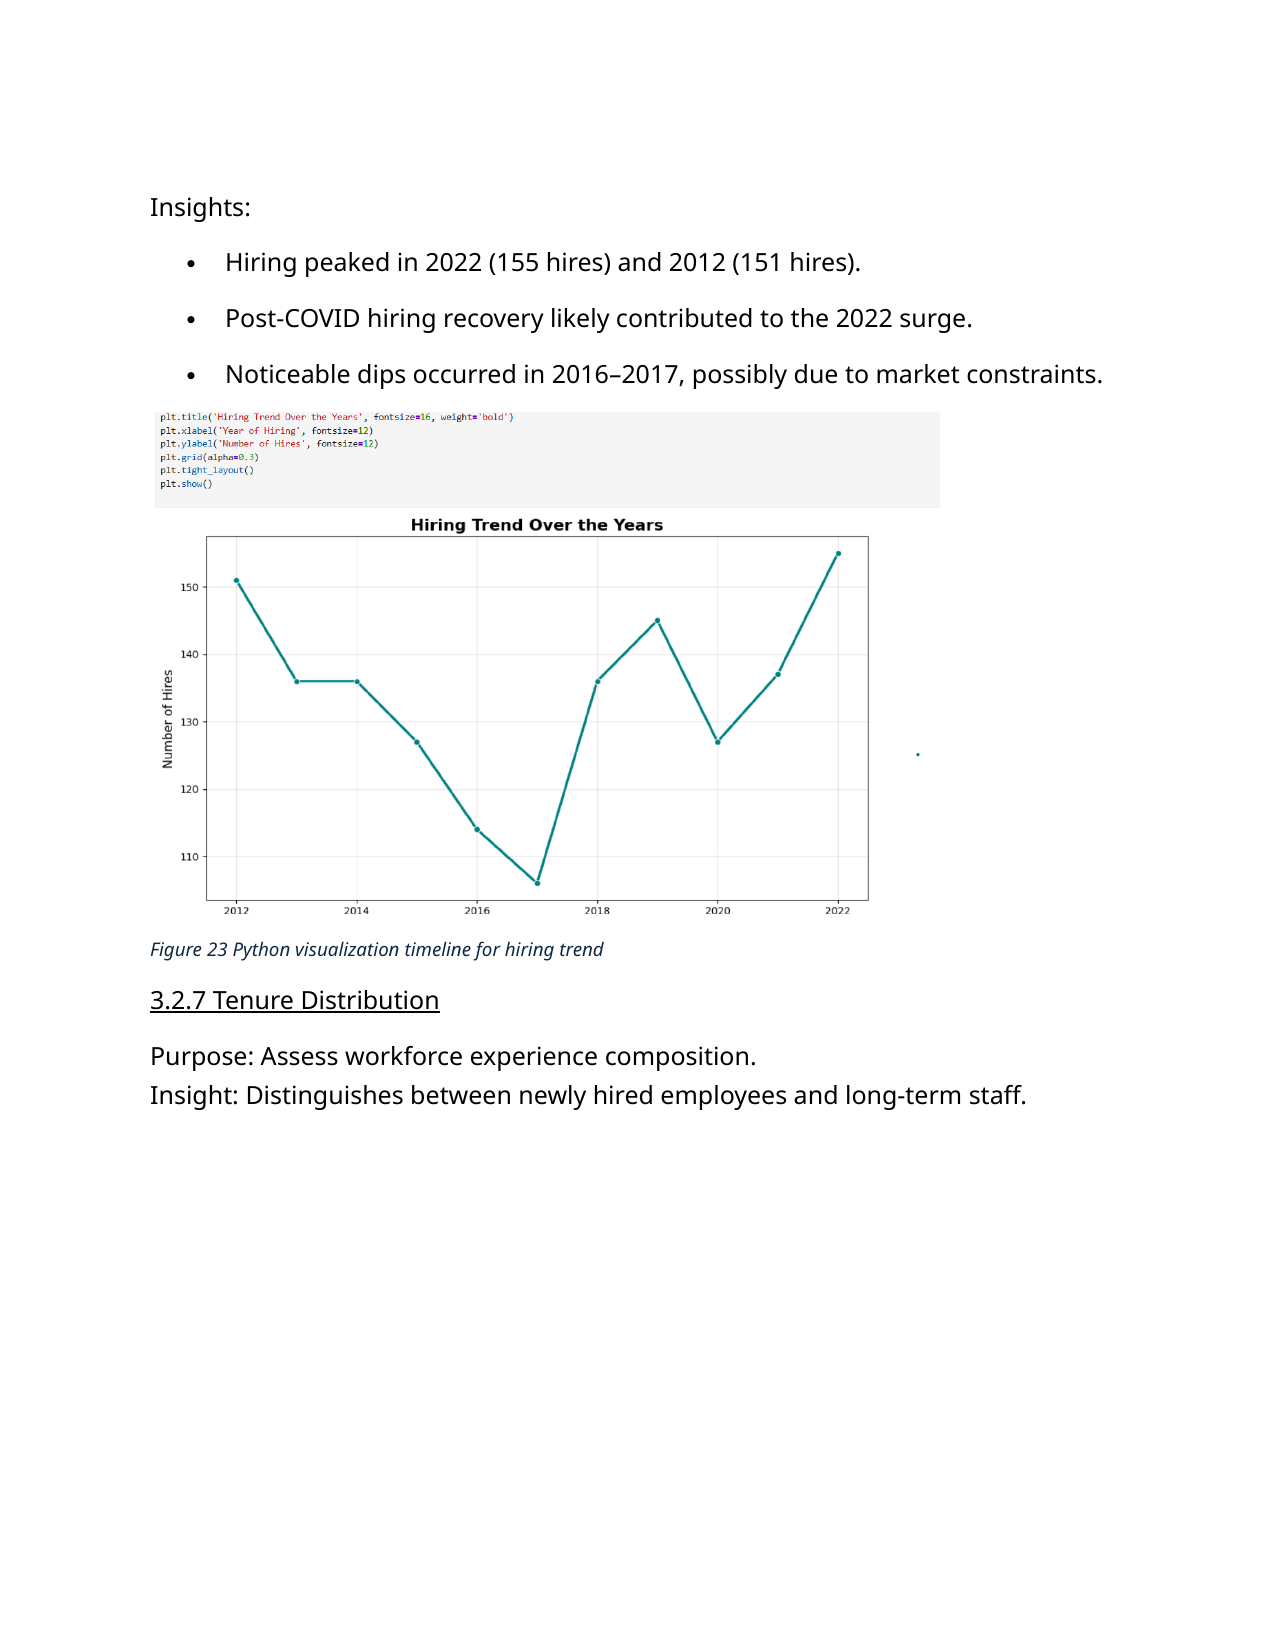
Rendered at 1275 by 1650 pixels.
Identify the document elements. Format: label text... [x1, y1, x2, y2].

text Purpose: Assess workforce experience composition. Insight: Distinguishes between newly hired employees and long-term staff. [150, 1038, 1125, 1111]
list Hiring peaked in 2022 (155 hires) and 2012 (151 hires). [187, 245, 1125, 279]
picture [150, 412, 940, 915]
list Post-COVID hiring recovery likely contributed to the 2022 surge. [187, 301, 1125, 335]
text Insights: [150, 150, 1125, 223]
list Noticeable dips occurred in 2016–2017, possibly due to market constraints. [187, 357, 1125, 391]
text 3.2.7 Tenure Distribution [150, 982, 1125, 1016]
text Figure 23 Python visualization timeline for hiring trend [150, 936, 1125, 962]
